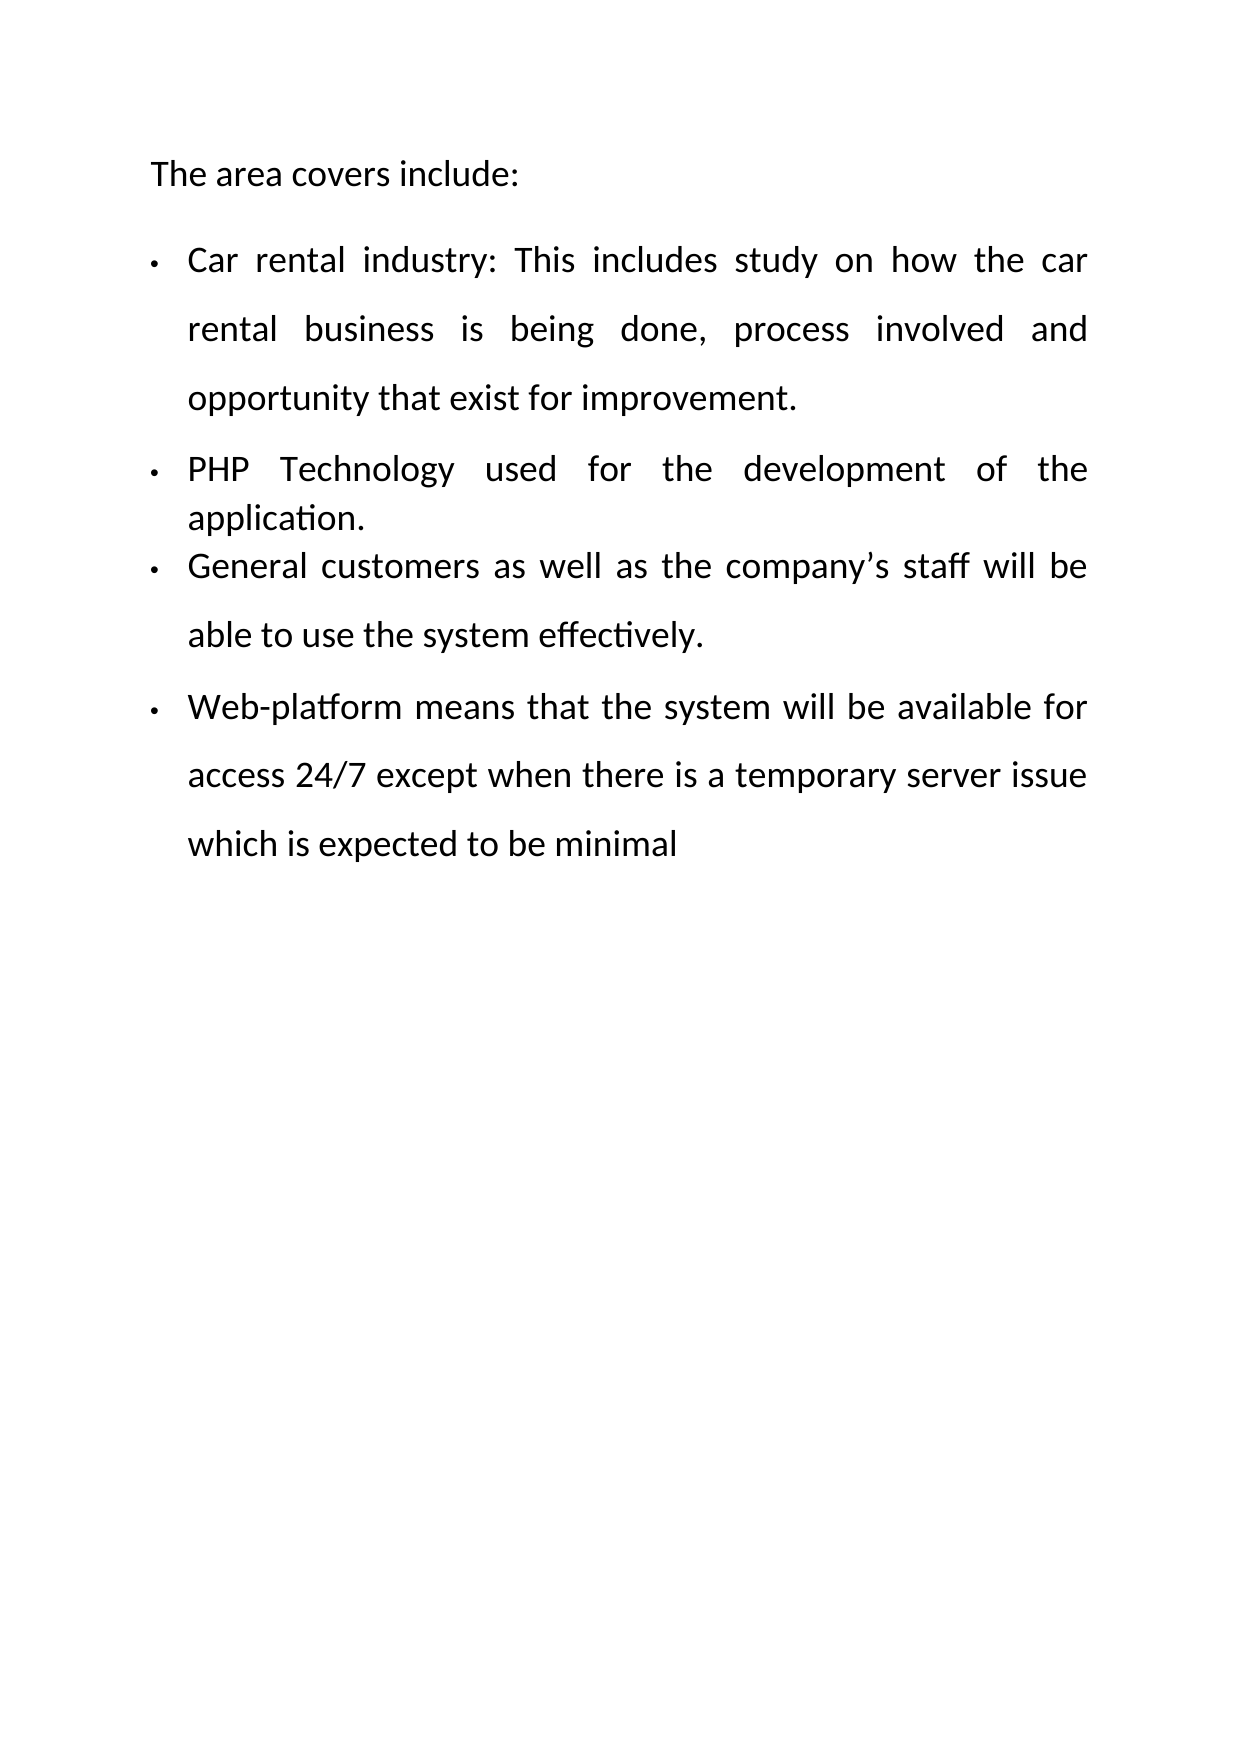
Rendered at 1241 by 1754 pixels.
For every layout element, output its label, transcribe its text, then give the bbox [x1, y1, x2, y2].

list General customers as well as the company’s staff will be able to use the system effectively. [150, 542, 1089, 657]
list Car rental industry: This includes study on how the car rental business is being done, process involved and opportunity that exist for improvement. [150, 236, 1089, 419]
text The area covers include: [150, 150, 1089, 196]
list PHP Technology used for the development of the application. [150, 445, 1089, 539]
list Web-platform means that the system will be available for access 24/7 except when there is a temporary server issue which is expected to be minimal [150, 683, 1089, 866]
